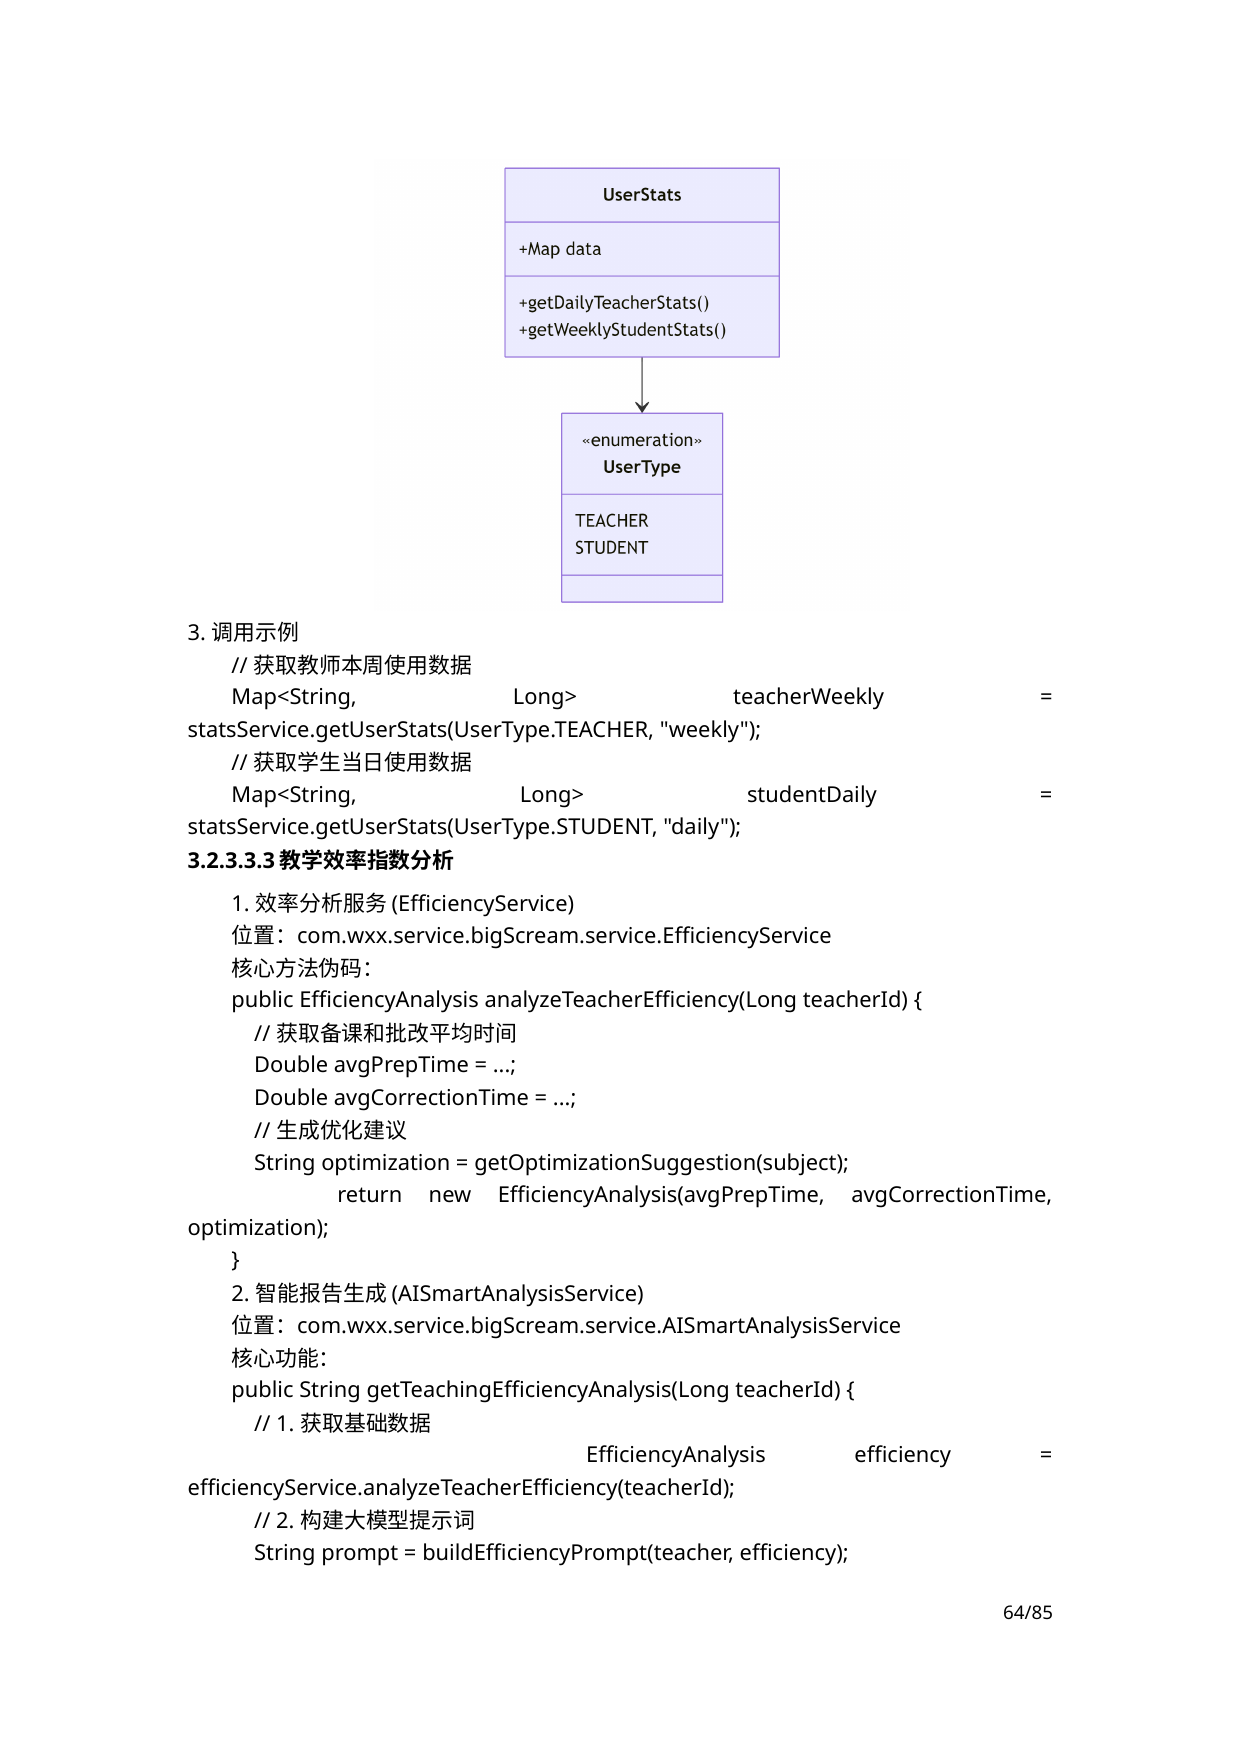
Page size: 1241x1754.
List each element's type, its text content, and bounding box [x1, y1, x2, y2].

text ​​核心功能​​： [187, 1340, 1053, 1373]
text String optimization = getOptimizationSuggestion(subject); [187, 1145, 1053, 1178]
text Double avgCorrectionTime = ...; [187, 1080, 1053, 1113]
text // 2. 构建大模型提示词 [187, 1503, 1053, 1535]
text Map<String, Long> studentDaily = statsService.getUserStats(UserType.STUDENT, "daily"); [187, 777, 1053, 842]
text public String getTeachingEfficiencyAnalysis(Long teacherId) { [187, 1373, 1053, 1405]
text ​​核心方法​​伪码​​： [187, 950, 1053, 983]
text // 获取备课和批改平均时间 [187, 1015, 1053, 1048]
text // 获取教师本周使用数据 [187, 647, 1053, 680]
text // 1. 获取基础数据 [187, 1405, 1053, 1438]
subtitle 3.2.3.3.3教学效率指数分析 [187, 842, 1053, 875]
text EfficiencyAnalysis efficiency = efficiencyService.analyzeTeacherEfficiency(teacherId); [187, 1438, 1053, 1503]
text return new EfficiencyAnalysis(avgPrepTime, avgCorrectionTime, optimization); [187, 1178, 1053, 1243]
text ​​位置​​：com.wxx.service.bigScream.service.AISmartAnalysisService [187, 1308, 1053, 1340]
text 3. ​​调用示例​​ [187, 615, 1053, 647]
text 1. ​​效率分析服务 (EfficiencyService)​​ [187, 885, 1053, 918]
text 2. ​​智能报告生成 (AISmartAnalysisService)​​ [187, 1275, 1053, 1308]
text // 获取学生当日使用数据 [187, 745, 1053, 777]
text Map<String, Long> teacherWeekly = statsService.getUserStats(UserType.TEACHER, "weekly"); [187, 680, 1053, 745]
text ​​位置​​：com.wxx.service.bigScream.service.EfficiencyService [187, 918, 1053, 950]
text String prompt = buildEfficiencyPrompt(teacher, efficiency); [187, 1535, 1053, 1568]
text } [187, 1243, 1053, 1275]
text Double avgPrepTime = ...; [187, 1048, 1053, 1080]
text public EfficiencyAnalysis analyzeTeacherEfficiency(Long teacherId) { [187, 983, 1053, 1015]
picture [373, 159, 911, 611]
text // 生成优化建议 [187, 1113, 1053, 1145]
